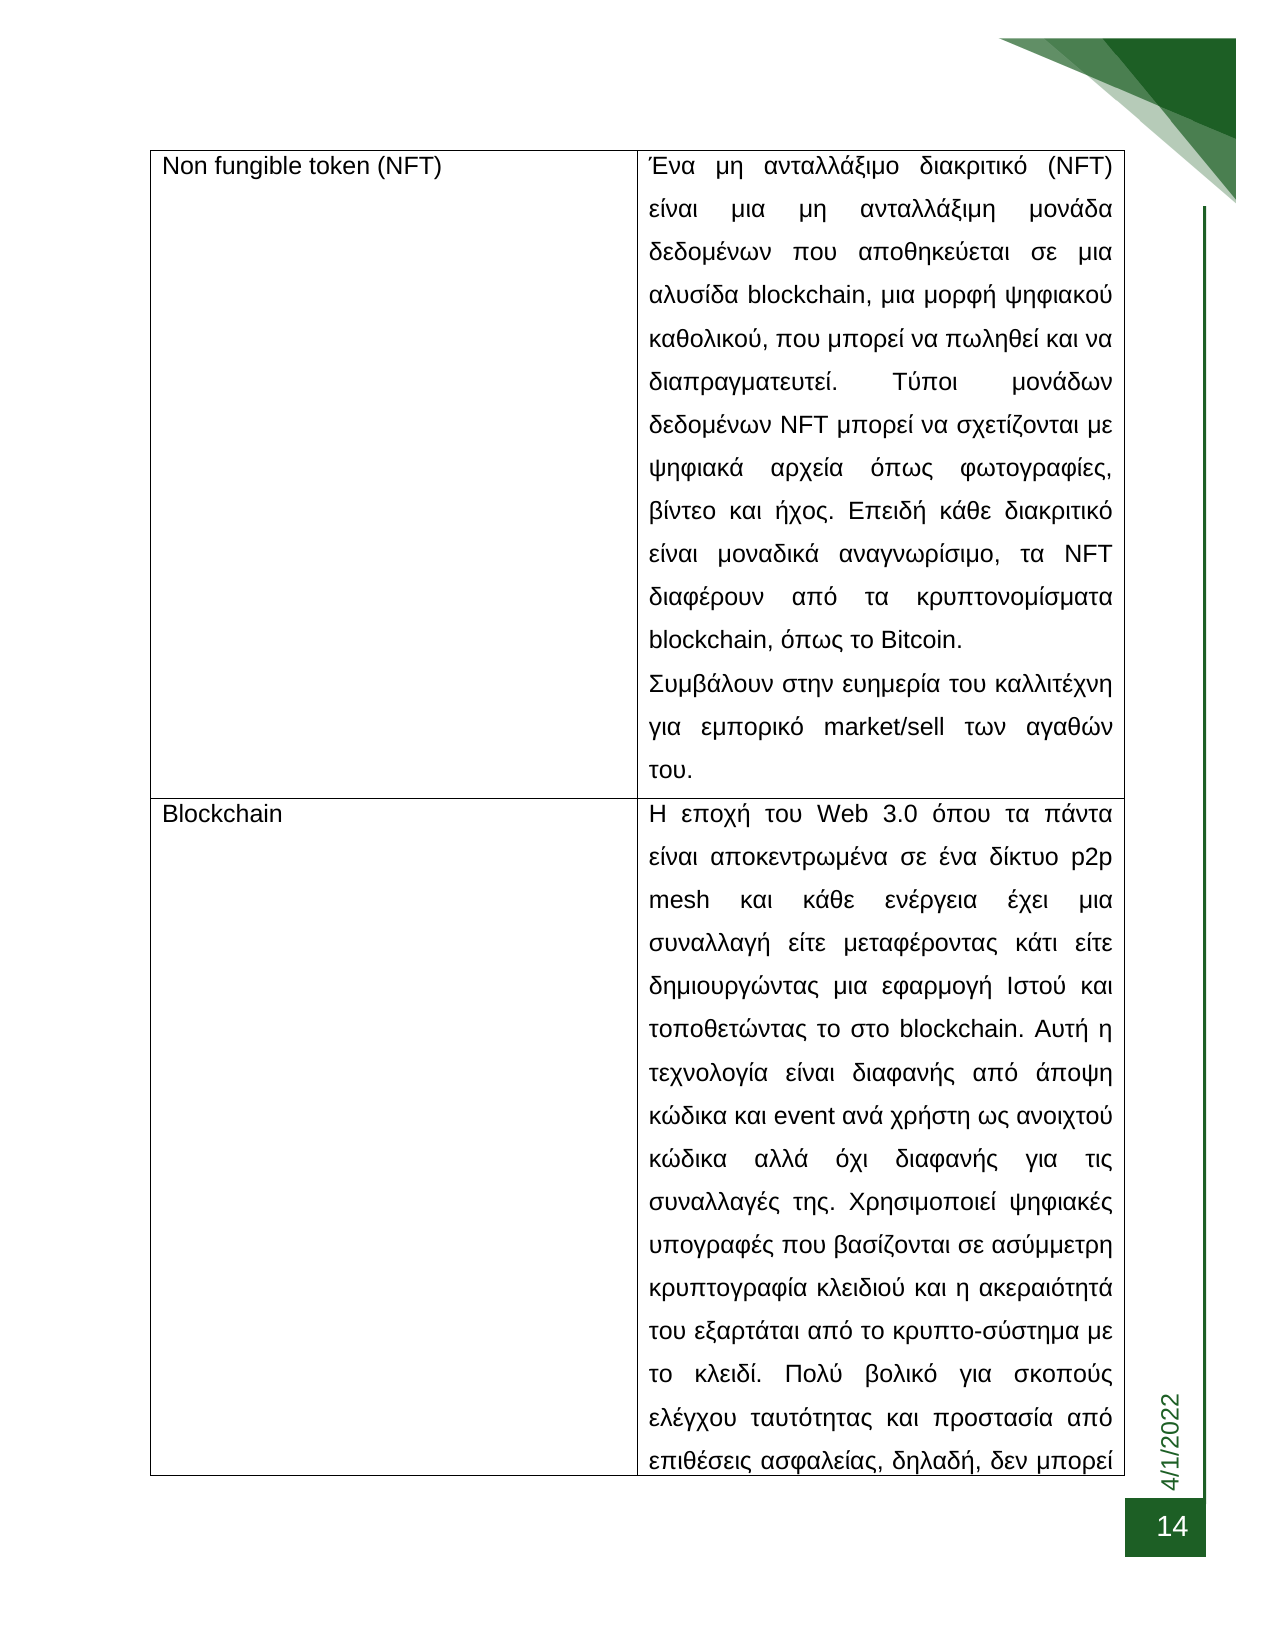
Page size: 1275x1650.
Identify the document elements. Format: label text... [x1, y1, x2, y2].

table_cell Blockchain [151, 799, 637, 1474]
table_cell Ένα μη ανταλλάξιμο διακριτικό (NFT) είναι μια μη ανταλλάξιμη μονάδα δεδομένων που αποθηκεύεται σε μια αλυσίδα blockchain, μια μορφή ψηφιακού καθολικού, που μπορεί να πωληθεί και να διαπραγματευτεί. Τύποι μονάδων δεδομένων NFT μπορεί να σχετίζονται με ψηφιακά αρχεία όπως φωτογραφίες, βίντεο και ήχος. Επειδή κάθε διακριτικό είναι μοναδικά αναγνωρίσιμο, τα NFT διαφέρουν από τα κρυπτονομίσματα blockchain, όπως το Bitcoin. Συμβάλουν στην ευημερία του καλλιτέχνη για εμπορικό market/sell των αγαθών του. [638, 151, 1124, 798]
picture [997, 38, 1236, 204]
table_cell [638, 799, 1124, 1474]
table_cell Non fungible token (NFT) [151, 151, 637, 798]
